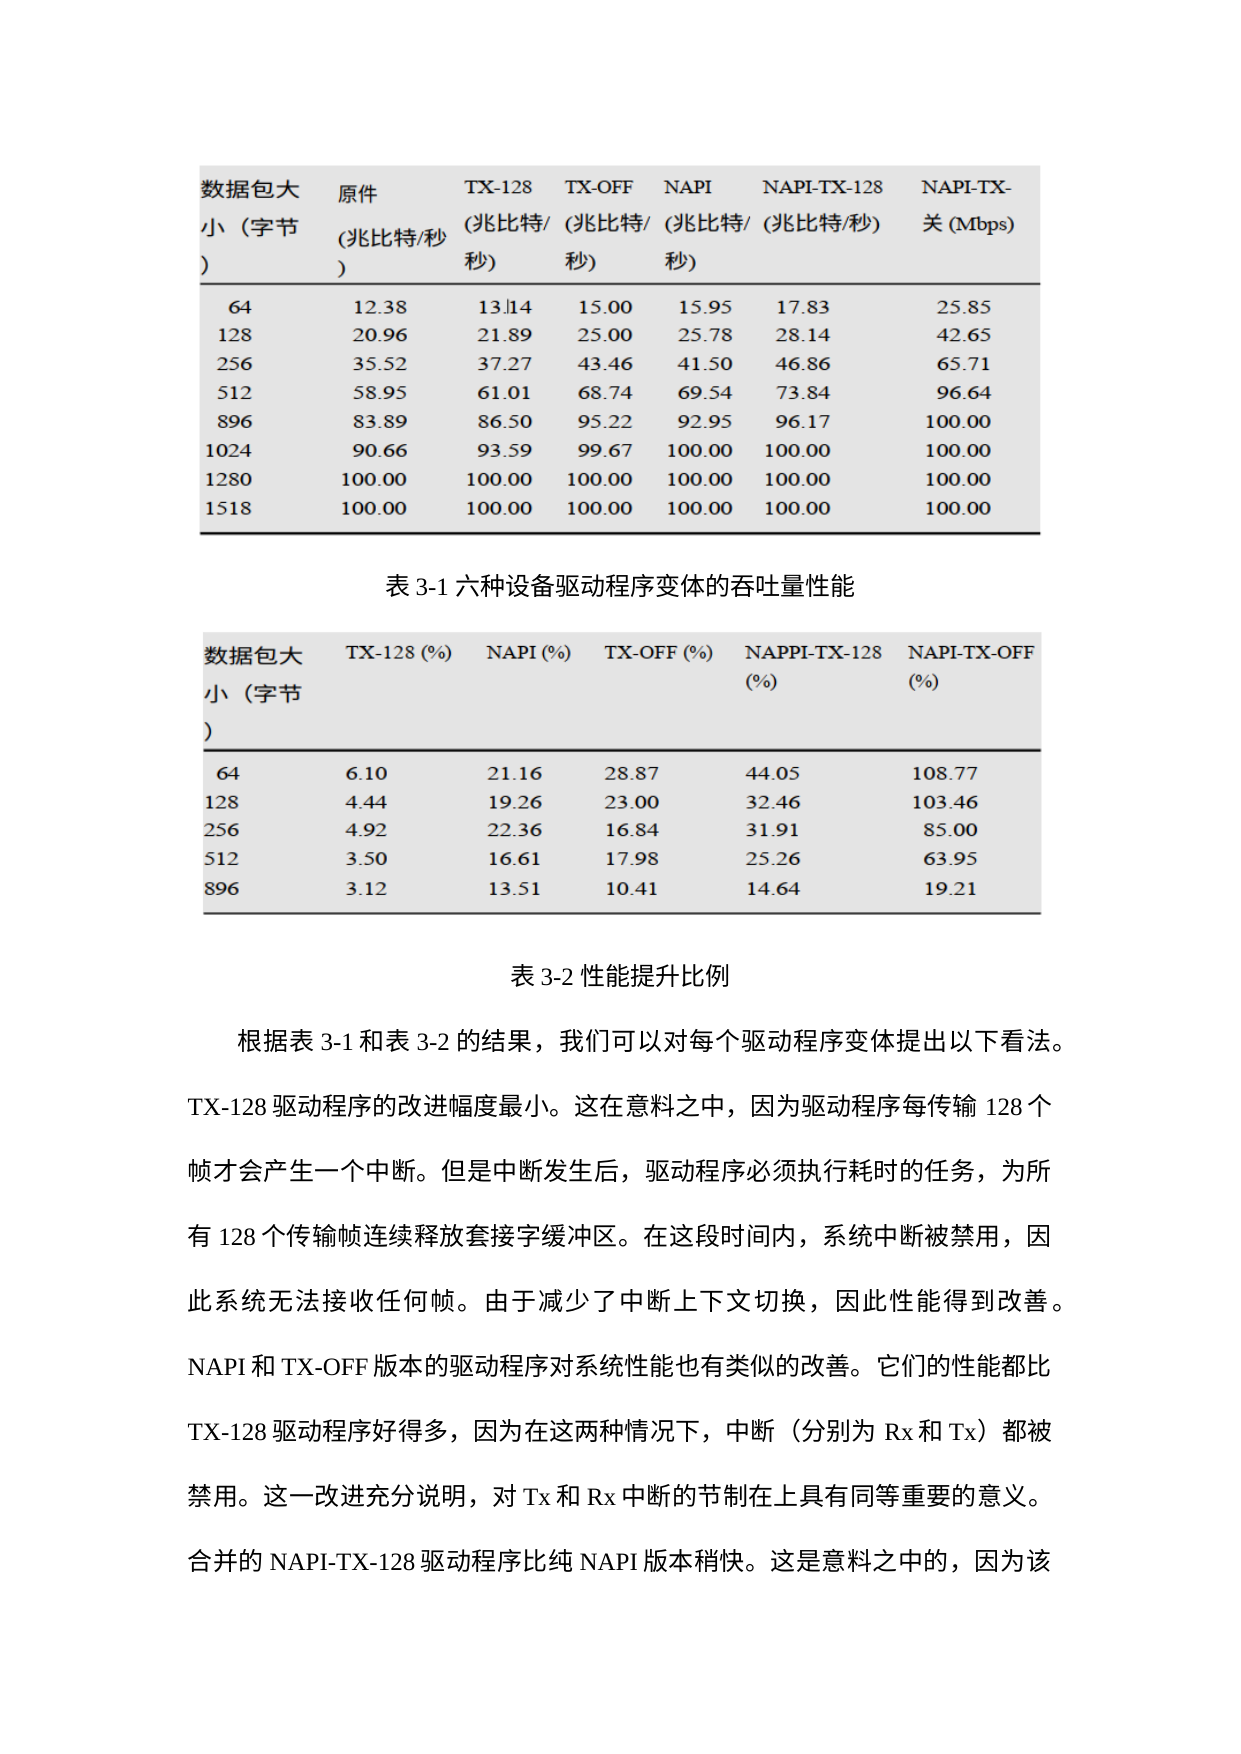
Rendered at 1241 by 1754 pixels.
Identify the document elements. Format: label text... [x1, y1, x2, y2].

text 表3-2 性能提升比例 [187, 942, 1053, 1007]
picture [187, 162, 1053, 547]
text 表3-1 六种设备驱动程序变体的吞吐量性能 [187, 552, 1053, 617]
picture [187, 617, 1053, 925]
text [187, 1007, 1053, 1592]
